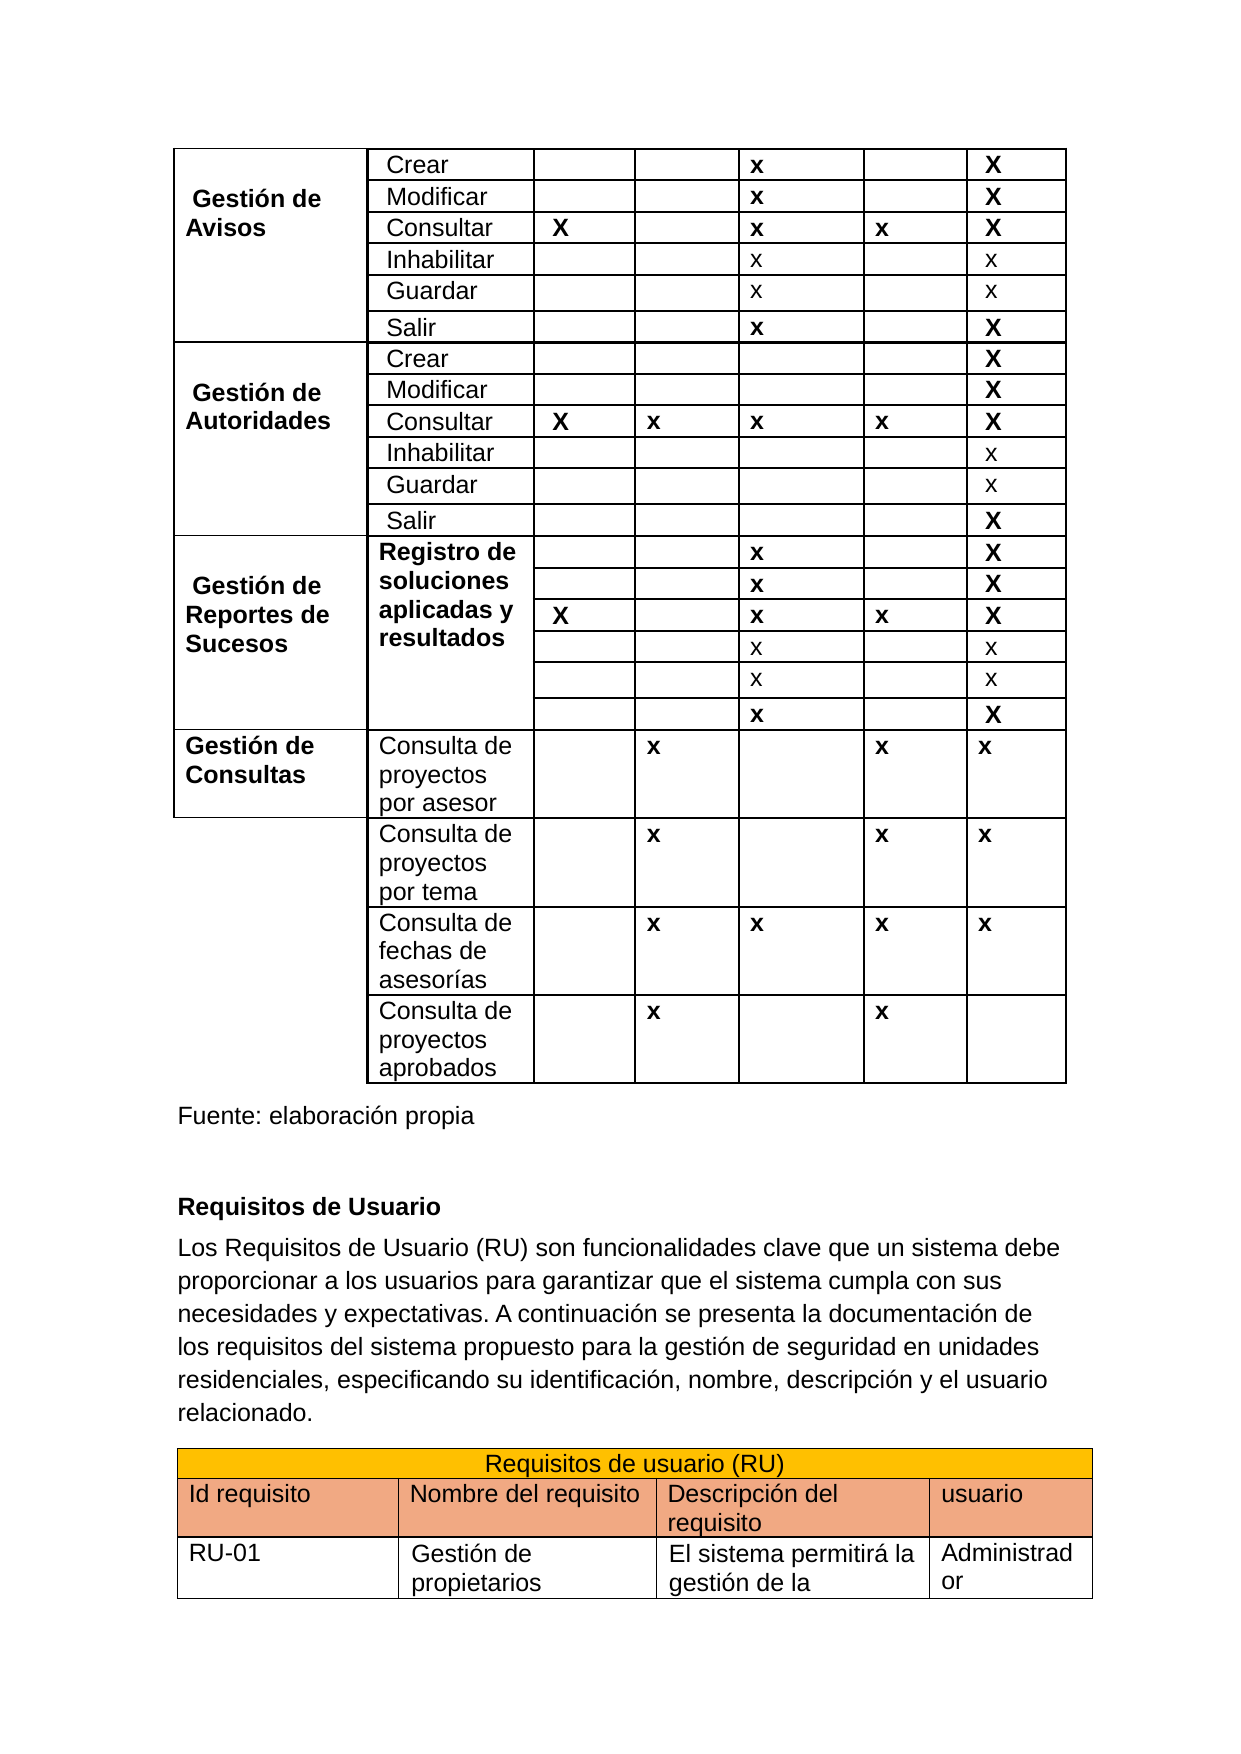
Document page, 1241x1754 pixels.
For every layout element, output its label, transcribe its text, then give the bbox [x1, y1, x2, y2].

table_cell Salir [369, 312, 533, 341]
text Los Requisitos de Usuario (RU) son funcionalidades clave que un sistema debe proporcionar a los usuarios para garantizar que el sistema cumpla con sus necesidades y expectativas. A continuación se presenta la documentación de los requisitos del sistema propuesto para la gestión de seguridad en unidades residenciales, especificando su identificación, nombre, descripción y el usuario relacionado. [177, 1233, 1063, 1427]
table_cell Gestión de Autoridades [175, 343, 366, 535]
table_cell [865, 632, 966, 661]
table_cell [399, 1538, 656, 1598]
table_cell Consultar [369, 406, 533, 436]
table_cell x [968, 276, 1065, 309]
table_cell [636, 569, 738, 598]
table_cell [865, 663, 966, 697]
table_cell [535, 312, 634, 341]
table_cell [865, 375, 966, 404]
table_cell Salir [369, 505, 533, 535]
table_cell [535, 663, 634, 697]
table_cell [535, 344, 634, 373]
table_cell [740, 375, 863, 404]
table_cell X [968, 505, 1065, 535]
table_cell x [740, 569, 863, 598]
table_cell x [968, 469, 1065, 503]
table_cell [636, 469, 738, 503]
table_cell Gestión de Avisos [175, 149, 366, 341]
table_cell x [865, 819, 966, 906]
subtitle Requisitos de Usuario [177, 1192, 1063, 1221]
table_cell Administrador [930, 1538, 1092, 1598]
table_cell x [740, 600, 863, 629]
table_cell X [535, 213, 634, 242]
table_cell x [636, 996, 738, 1082]
table_cell x [740, 244, 863, 273]
table_cell [865, 505, 966, 535]
table_cell [740, 344, 863, 373]
table_cell [535, 244, 634, 273]
table_cell X [535, 600, 634, 629]
table_cell [636, 663, 738, 697]
table_cell [657, 1538, 929, 1598]
table_cell [636, 312, 738, 341]
table_cell [740, 731, 863, 817]
table_cell x [740, 150, 863, 179]
table_cell [865, 150, 966, 179]
table_cell [968, 996, 1065, 1082]
table_cell X [968, 569, 1065, 598]
table_cell x [740, 406, 863, 436]
table_cell X [968, 181, 1065, 211]
table_cell [865, 699, 966, 729]
table_cell [636, 244, 738, 273]
table_cell x [865, 908, 966, 994]
table_cell [535, 908, 634, 994]
table_cell [535, 731, 634, 817]
table_cell X [968, 213, 1065, 242]
subtitle Fuente: elaboración propia [177, 1101, 1063, 1130]
table_cell [865, 569, 966, 598]
table_cell x [865, 731, 966, 817]
table_cell X [968, 537, 1065, 567]
table_cell x [865, 600, 966, 629]
table_cell Consulta de proyectos aprobados [369, 996, 533, 1082]
table_cell [636, 537, 738, 567]
table_cell Id requisito [178, 1479, 398, 1536]
table_cell x [968, 244, 1065, 273]
table_cell Gestión de Consultas [175, 730, 366, 817]
table_cell [535, 276, 634, 309]
table_cell x [968, 908, 1065, 994]
table_cell X [968, 344, 1065, 373]
table_cell [535, 505, 634, 535]
table_cell x [740, 632, 863, 661]
table_cell RU-01 [178, 1538, 398, 1598]
table_cell [535, 150, 634, 179]
table_cell x [740, 908, 863, 994]
table_cell [636, 600, 738, 629]
table_cell X [968, 375, 1065, 404]
table_cell [636, 375, 738, 404]
table_cell [535, 996, 634, 1082]
table_cell [535, 375, 634, 404]
table_cell x [740, 276, 863, 309]
table_cell [865, 344, 966, 373]
table_cell usuario [930, 1479, 1092, 1536]
table_cell Guardar [369, 469, 533, 503]
table_cell [535, 181, 634, 211]
table_cell Crear [369, 150, 533, 179]
table_cell [535, 819, 634, 906]
table_cell Modificar [369, 375, 533, 404]
table_cell Consulta de fechas de asesorías [369, 908, 533, 994]
table_cell x [968, 663, 1065, 697]
table_cell Descripción del requisito [657, 1479, 929, 1536]
table_cell x [636, 819, 738, 906]
table_cell x [968, 819, 1065, 906]
table_cell Modificar [369, 181, 533, 211]
table_cell [636, 438, 738, 467]
table_cell x [740, 213, 863, 242]
table_cell [636, 699, 738, 729]
table_cell x [740, 181, 863, 211]
table_cell [865, 438, 966, 467]
table_cell x [865, 213, 966, 242]
table_cell Consultar [369, 213, 533, 242]
table_cell [740, 996, 863, 1082]
table_cell X [968, 699, 1065, 729]
table_cell Consulta de proyectos por asesor [369, 731, 533, 817]
table_cell x [865, 996, 966, 1082]
table_cell X [535, 406, 634, 436]
table_cell [740, 505, 863, 535]
table_cell X [968, 406, 1065, 436]
table_cell Consulta de proyectos por tema [369, 819, 533, 906]
table_cell X [968, 150, 1065, 179]
table_cell X [968, 312, 1065, 341]
table_cell [636, 276, 738, 309]
table_cell [740, 469, 863, 503]
table_cell [636, 213, 738, 242]
table_cell Registro de soluciones aplicadas y resultados [369, 537, 533, 729]
table_cell [636, 181, 738, 211]
table_cell [865, 181, 966, 211]
table_cell [865, 537, 966, 567]
table_cell [636, 632, 738, 661]
table_cell [740, 819, 863, 906]
table_cell [535, 699, 634, 729]
table_cell Nombre del requisito [399, 1479, 656, 1536]
table_cell [535, 537, 634, 567]
table_cell Guardar [369, 276, 533, 309]
table_cell x [740, 699, 863, 729]
table_cell x [968, 731, 1065, 817]
table_cell x [740, 537, 863, 567]
table_cell [865, 312, 966, 341]
table_cell x [968, 632, 1065, 661]
table_cell [865, 276, 966, 309]
table_cell x [865, 406, 966, 436]
table_cell x [968, 438, 1065, 467]
table_cell [535, 569, 634, 598]
table_cell [636, 344, 738, 373]
table_cell Gestión de Reportes de Sucesos [175, 536, 366, 729]
table_cell Inhabilitar [369, 244, 533, 273]
table_cell [636, 150, 738, 179]
table_cell x [636, 731, 738, 817]
table_cell x [636, 406, 738, 436]
table_cell x [740, 312, 863, 341]
table_cell Inhabilitar [369, 438, 533, 467]
table_cell [535, 469, 634, 503]
table_cell [865, 469, 966, 503]
table_header Requisitos de usuario (RU) [178, 1449, 1092, 1478]
table_cell [535, 438, 634, 467]
table_cell Crear [369, 344, 533, 373]
table_cell [535, 632, 634, 661]
table_cell [865, 244, 966, 273]
table_cell [636, 505, 738, 535]
table_cell X [968, 600, 1065, 629]
table_cell [740, 438, 863, 467]
table_cell x [636, 908, 738, 994]
table_cell x [740, 663, 863, 697]
